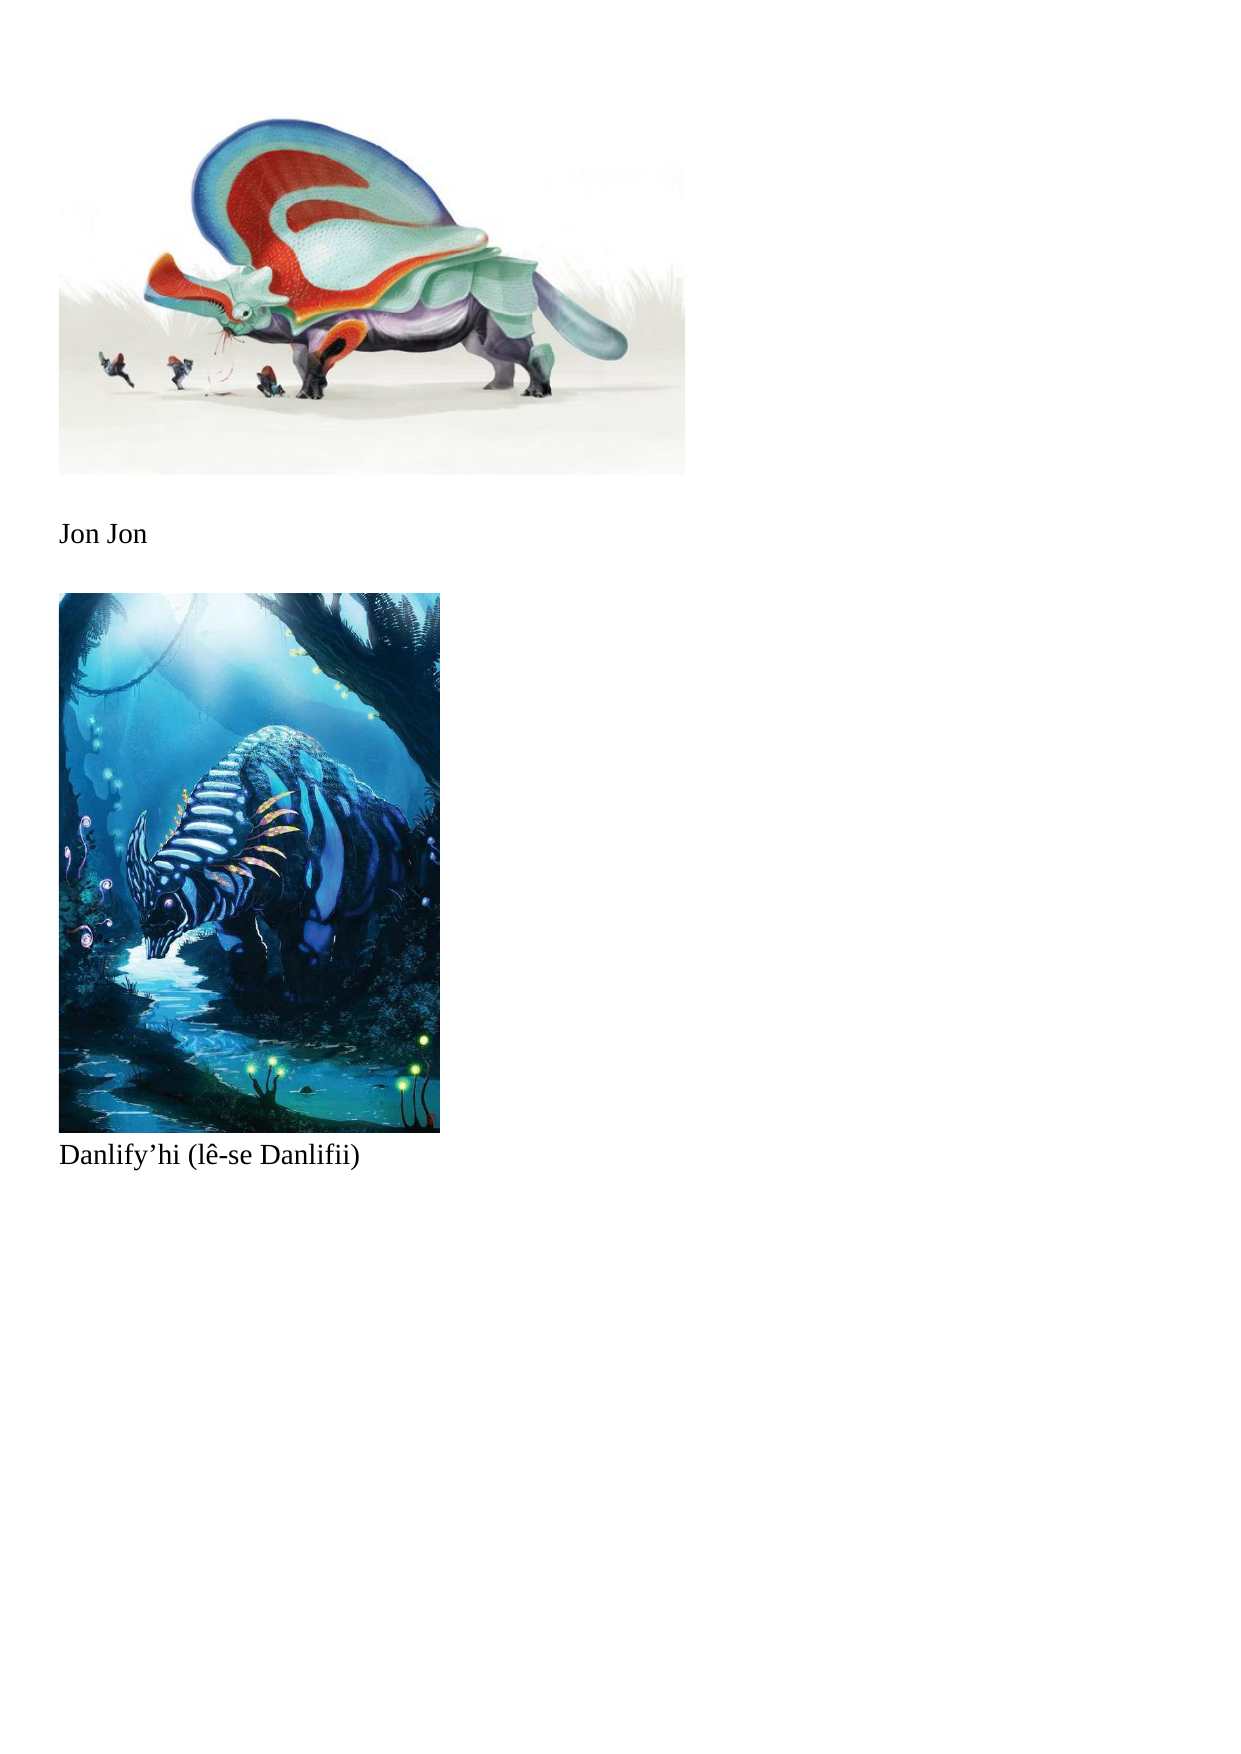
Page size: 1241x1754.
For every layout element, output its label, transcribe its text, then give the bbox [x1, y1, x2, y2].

picture [58, 58, 686, 475]
picture [58, 593, 440, 1133]
text Danlify’hi (lê-se Danlifii) [59, 1137, 1181, 1170]
text Jon Jon [59, 517, 1181, 550]
